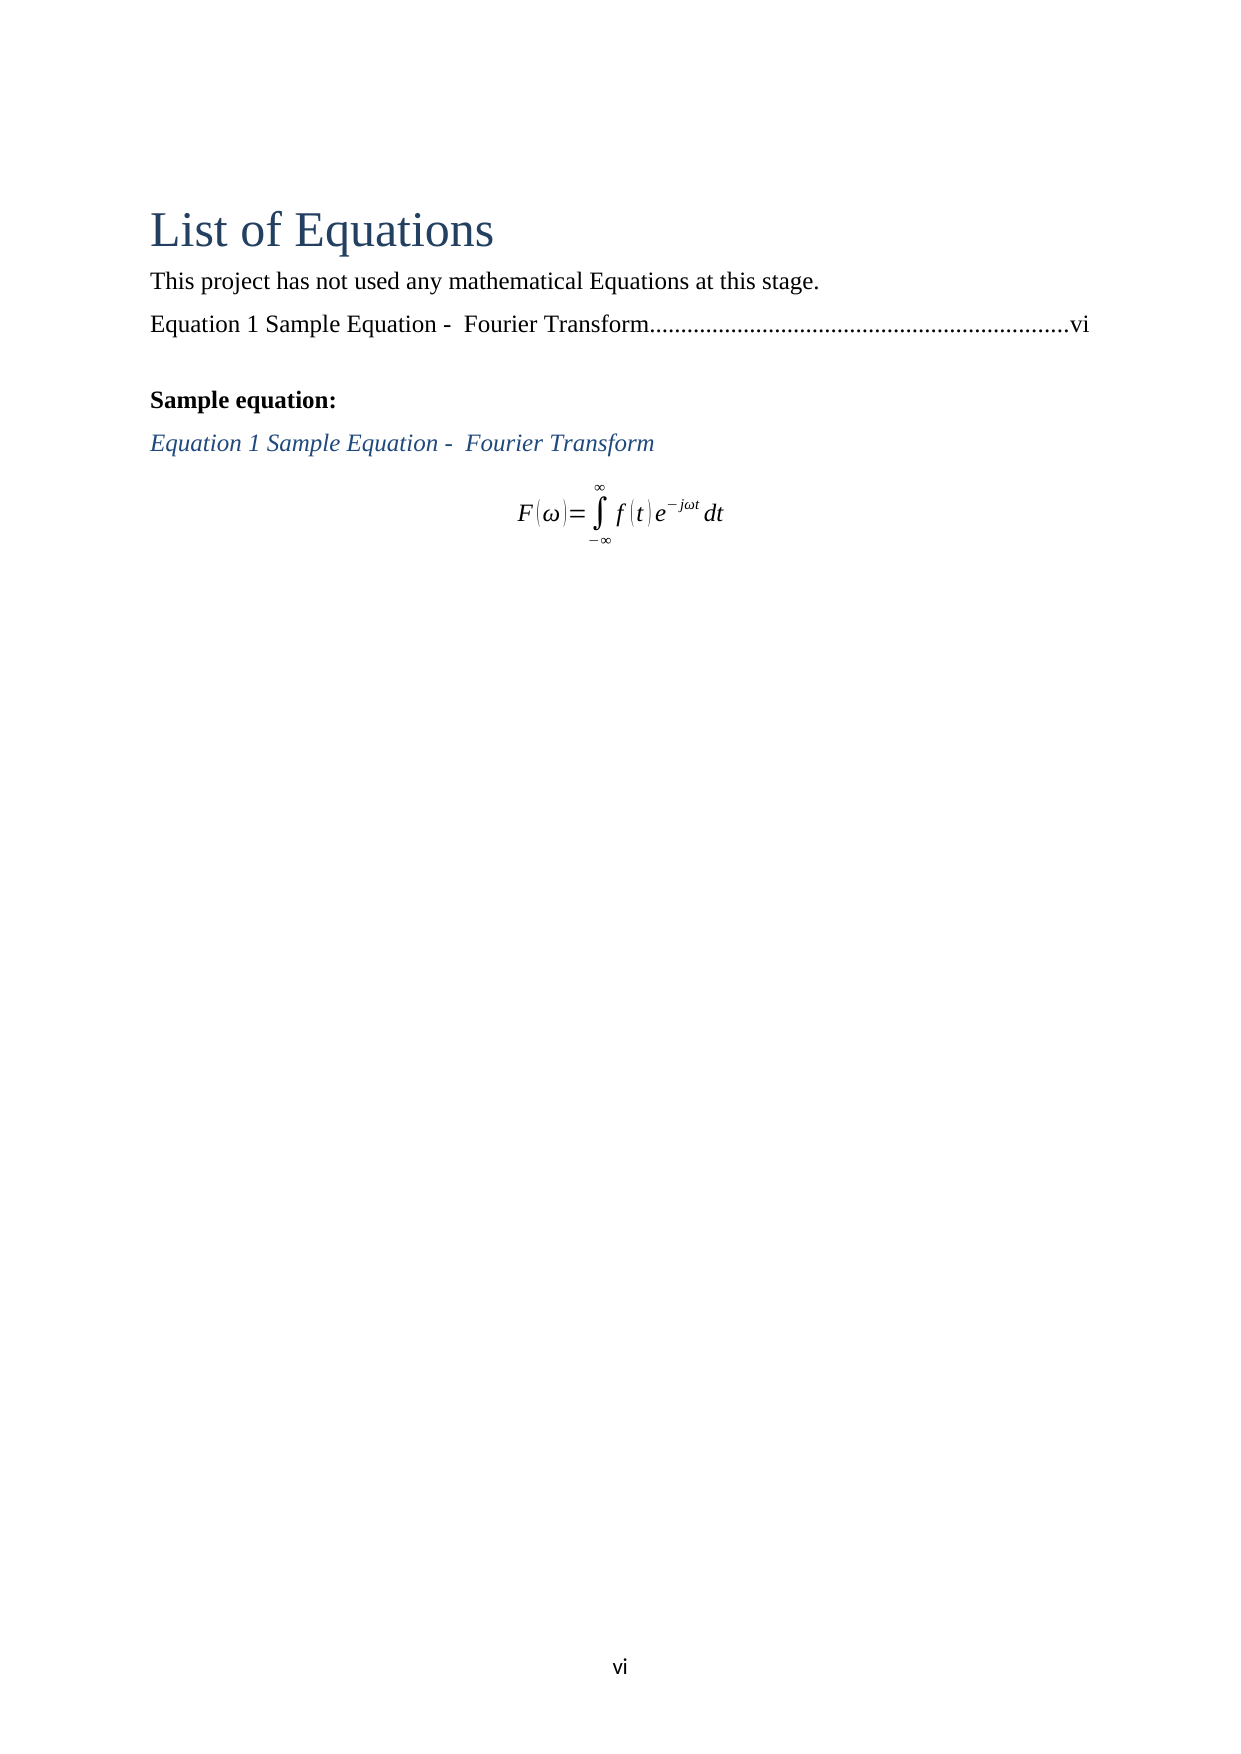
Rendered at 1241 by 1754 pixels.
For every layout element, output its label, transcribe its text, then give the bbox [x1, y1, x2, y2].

text Sample equation: [150, 385, 1090, 414]
text Equation 1 Sample Equation - Fourier Transform vi [150, 309, 1090, 338]
list List of Equations [150, 200, 1090, 257]
text Equation 1 Sample Equation - Fourier Transform [150, 428, 1090, 457]
text This project has not used any mathematical Equations at this stage. [150, 266, 1090, 295]
